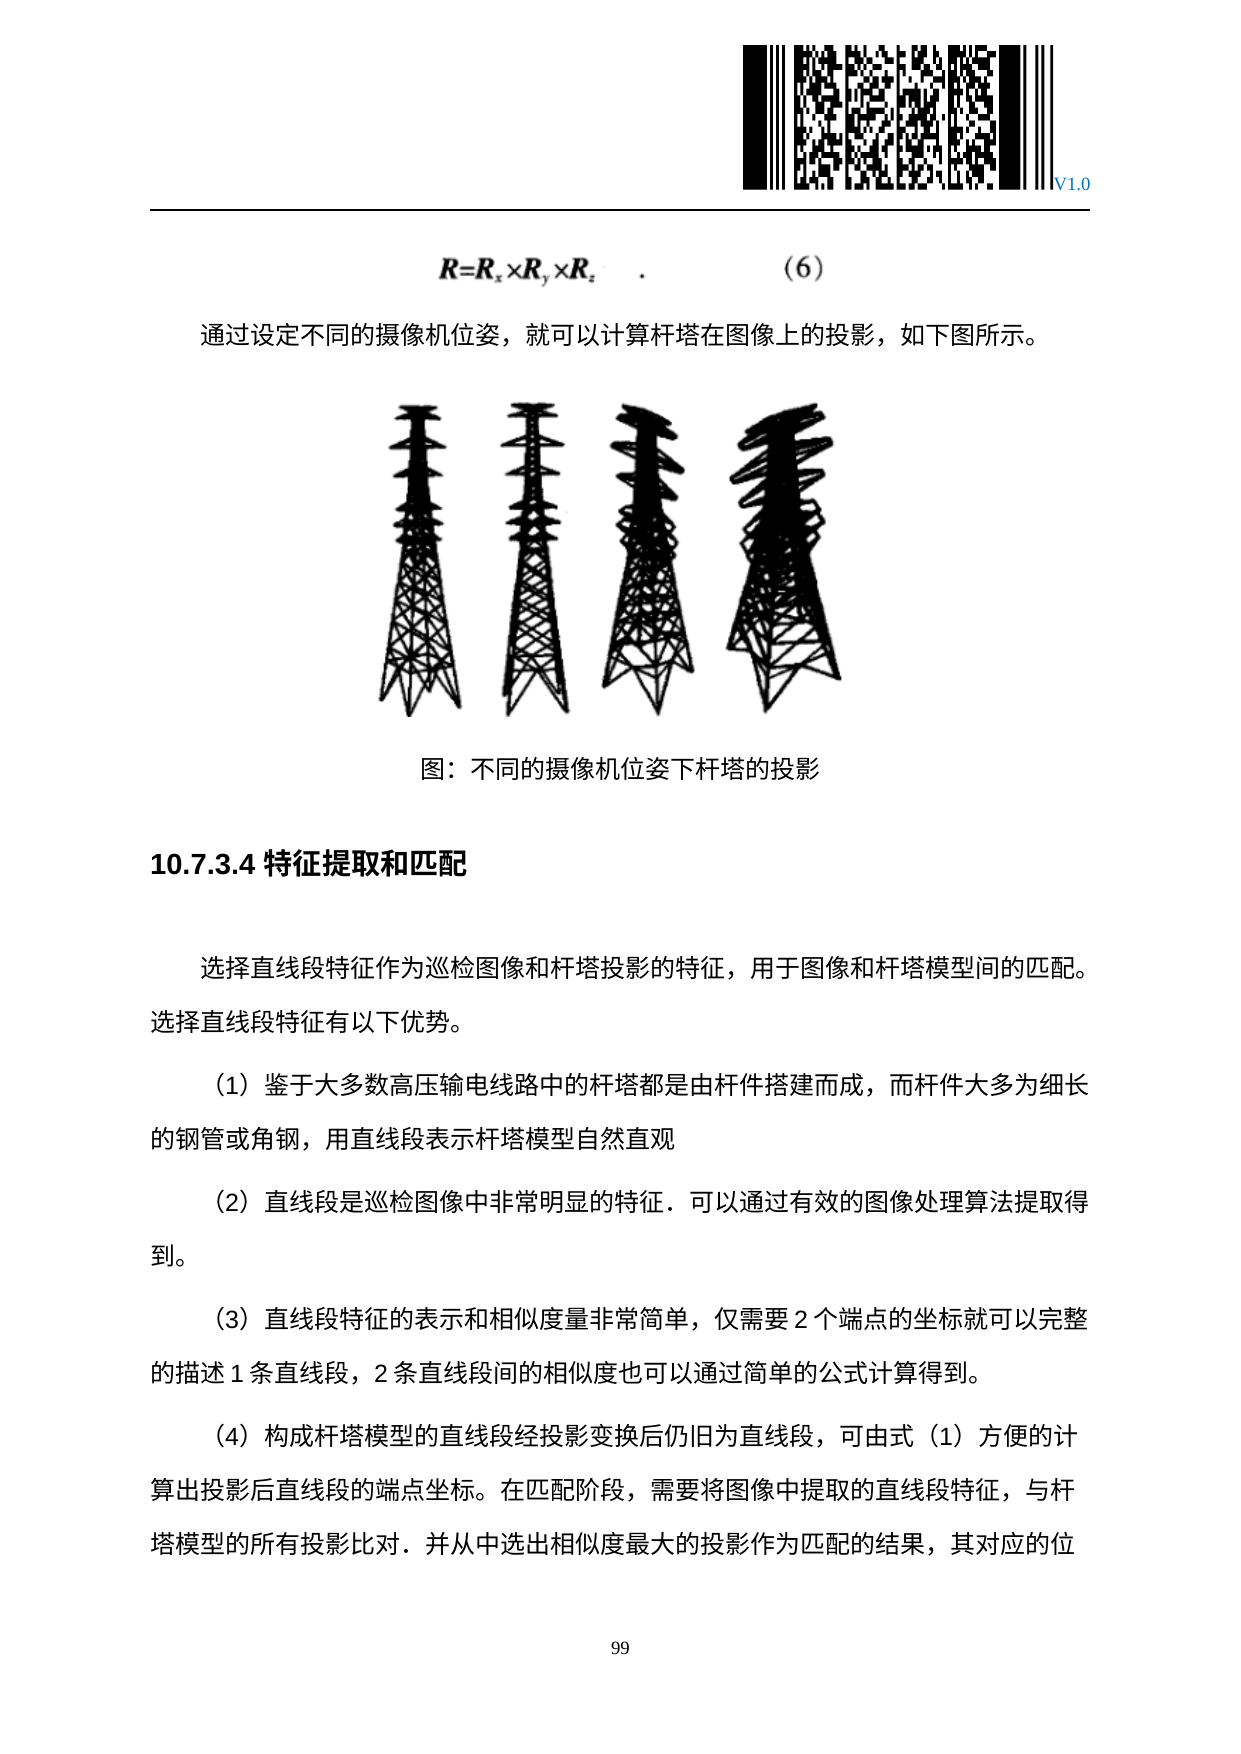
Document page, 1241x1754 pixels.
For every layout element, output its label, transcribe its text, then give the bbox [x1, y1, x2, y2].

text 通过设定不同的摄像机位姿，就可以计算杆塔在图像上的投影，如下图所示。 [150, 315, 1090, 352]
picture [281, 227, 855, 291]
text 图：不同的摄像机位姿下杆塔的投影 [150, 735, 1090, 800]
text （2）直线段是巡检图像中非常明显的特征．可以通过有效的图像处理算法提取得到。 [150, 1182, 1090, 1273]
text （3）直线段特征的表示和相似度量非常简单，仅需要2个端点的坐标就可以完整的描述1条直线段，2条直线段间的相似度也可以通过简单的公式计算得到。 [150, 1299, 1090, 1390]
text （1）鉴于大多数高压输电线路中的杆塔都是由杆件搭建而成，而杆件大多为细长的钢管或角钢，用直线段表示杆塔模型自然直观 [150, 1065, 1090, 1156]
subtitle 10.7.3.4 特征提取和匹配 [150, 829, 1090, 894]
text 选择直线段特征作为巡检图像和杆塔投影的特征，用于图像和杆塔模型间的匹配。选择直线段特征有以下优势。 [150, 948, 1090, 1039]
picture [295, 377, 945, 717]
picture [742, 44, 1054, 191]
